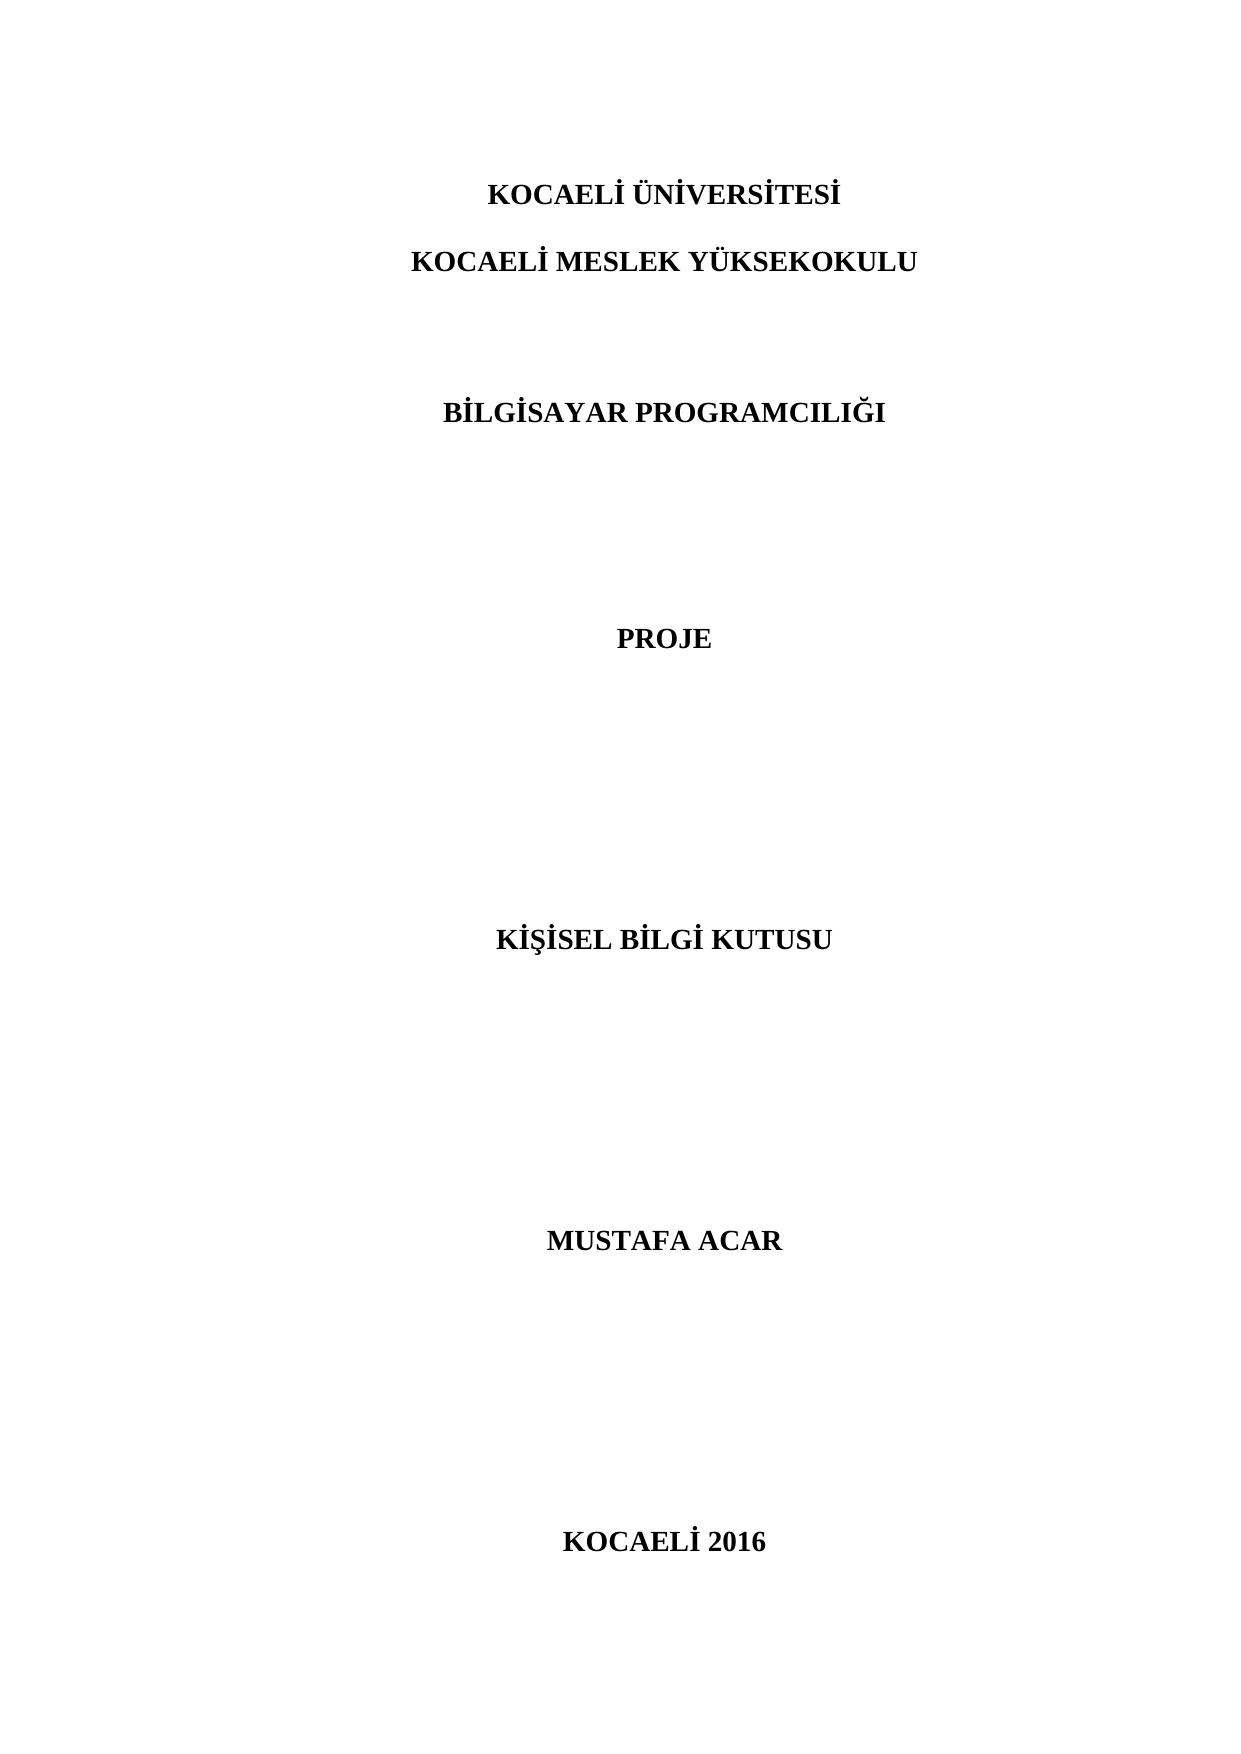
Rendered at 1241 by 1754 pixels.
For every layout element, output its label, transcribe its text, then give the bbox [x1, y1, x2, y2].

text MUSTAFA ACAR [236, 1223, 1092, 1257]
text KOCAELİ ÜNİVERSİTESİ [236, 177, 1092, 211]
text KOCAELİ MESLEK YÜKSEKOKULU [236, 244, 1092, 278]
text PROJE [236, 621, 1092, 654]
text KOCAELİ 2016 [236, 1524, 1092, 1558]
text KİŞİSEL BİLGİ KUTUSU [236, 922, 1092, 956]
text BİLGİSAYAR PROGRAMCILIĞI [236, 395, 1092, 428]
